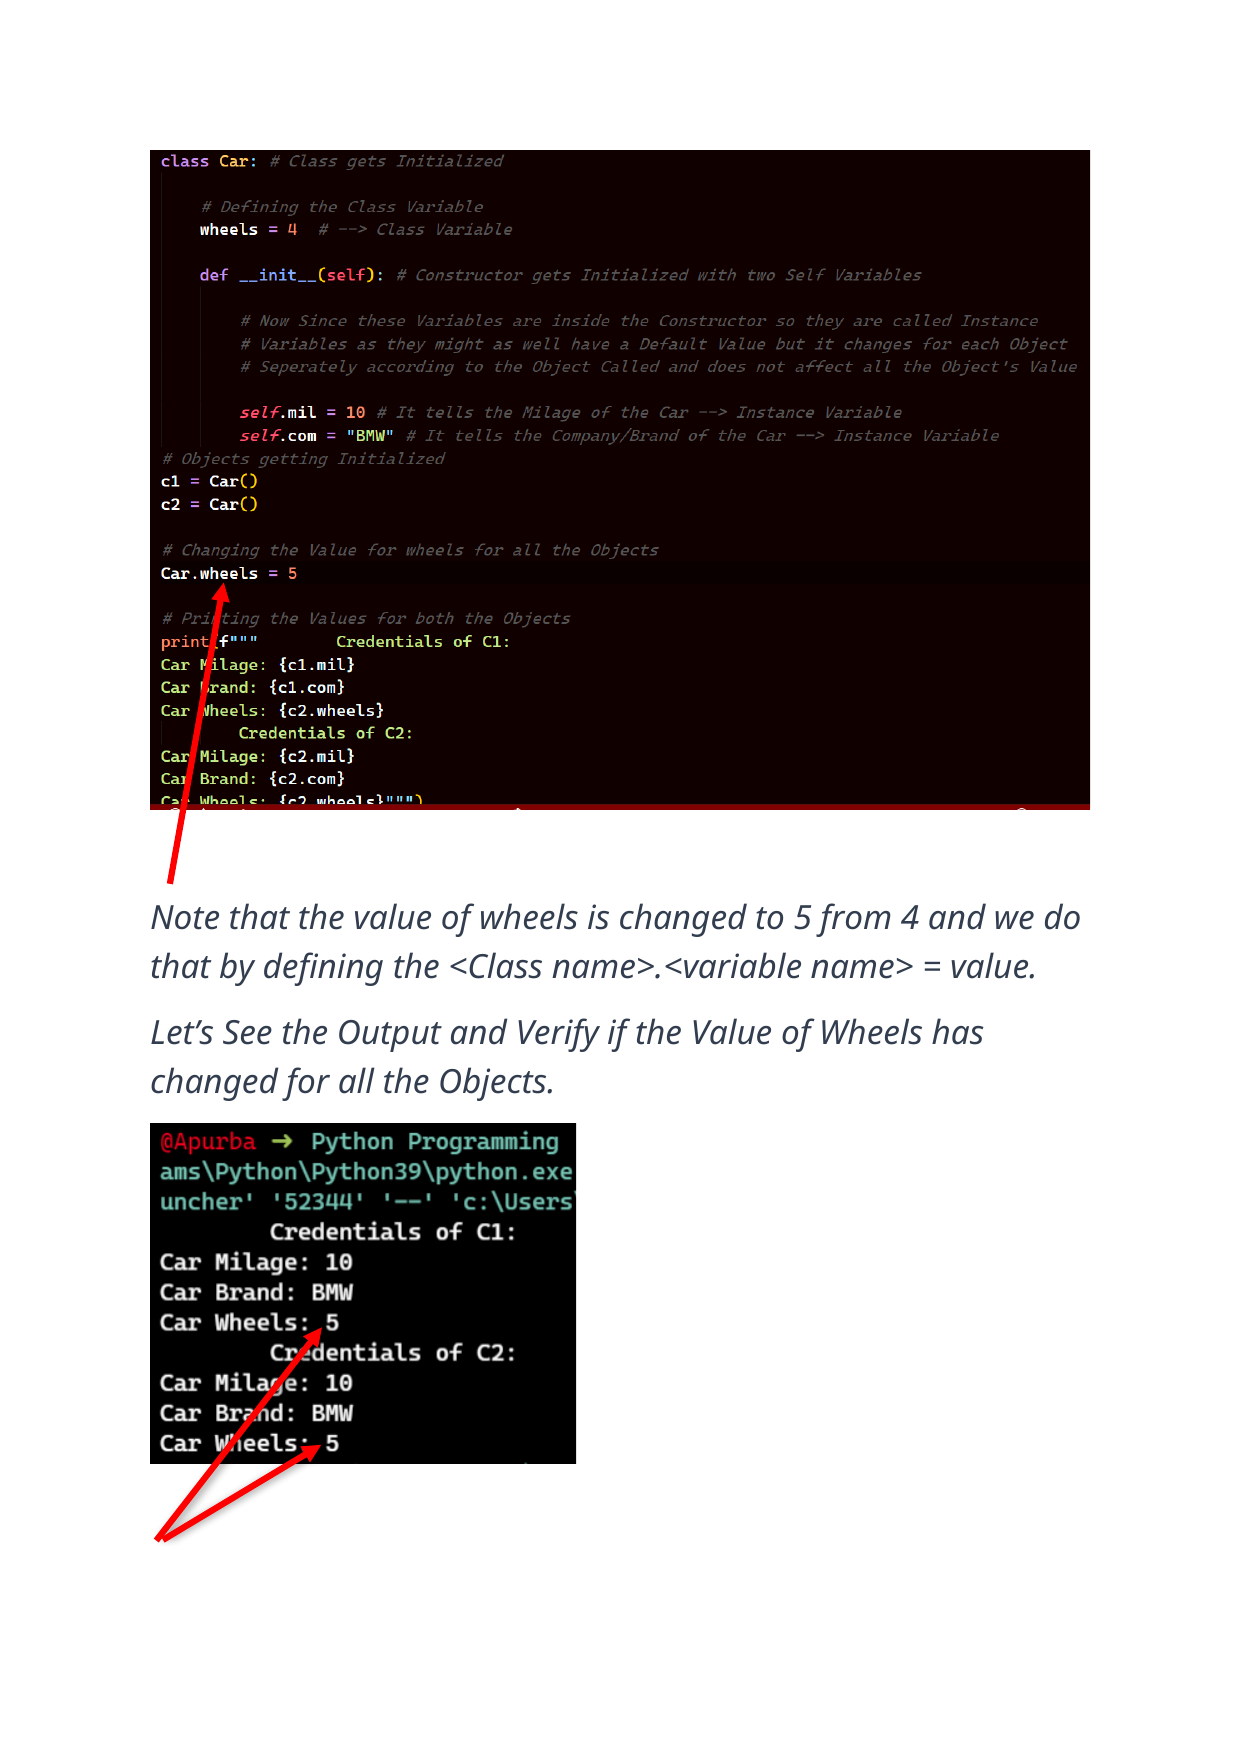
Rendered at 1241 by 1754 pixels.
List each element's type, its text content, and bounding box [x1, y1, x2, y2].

text Note that the value of wheels is changed to 5 from 4 and we do that by defining the <Class name>.<variable name> = value. [150, 894, 1090, 988]
picture [150, 1123, 577, 1464]
picture [150, 150, 1091, 810]
text Let’s See the Output and Verify if the Value of Wheels has changed for all the Objects. [150, 1009, 1090, 1103]
